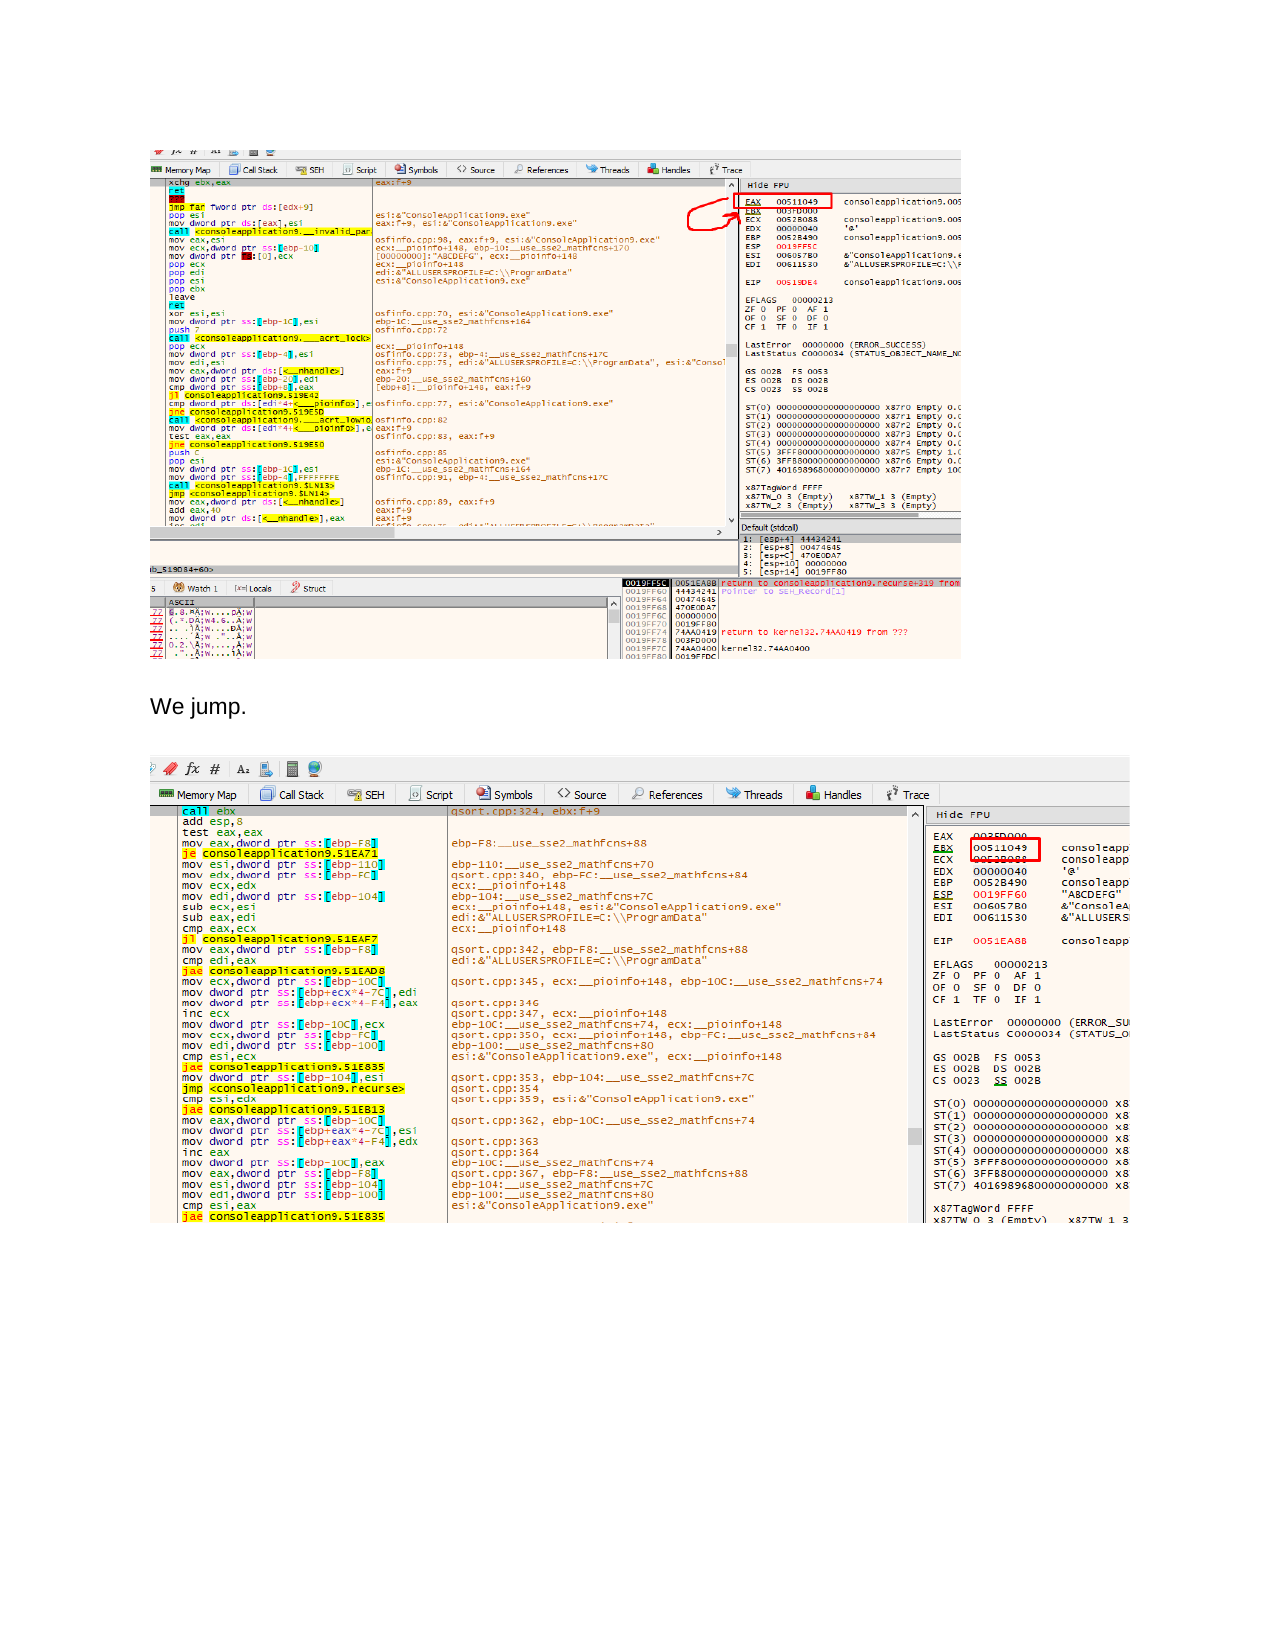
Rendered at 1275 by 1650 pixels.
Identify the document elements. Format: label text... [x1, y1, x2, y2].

text We jump. [150, 693, 1125, 719]
picture [150, 150, 961, 659]
picture [150, 753, 1130, 1223]
